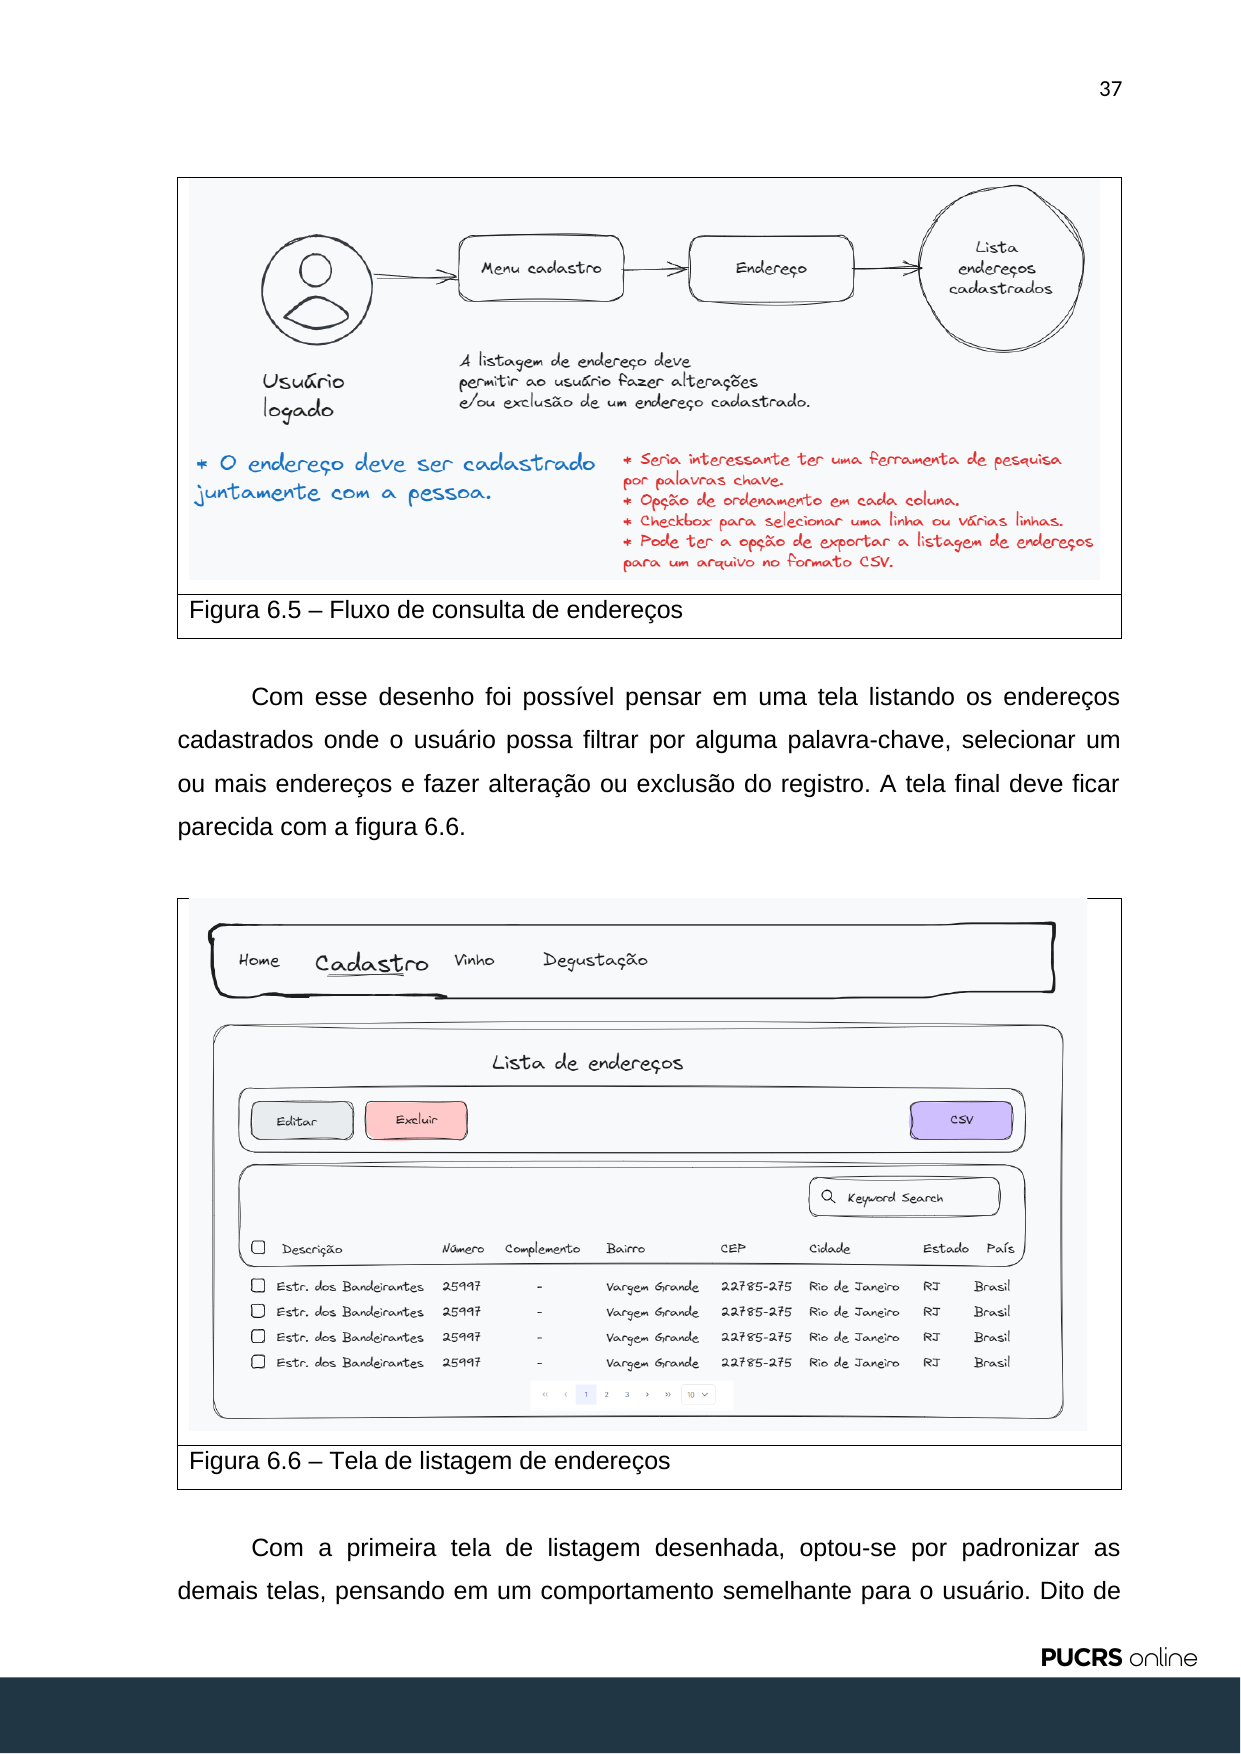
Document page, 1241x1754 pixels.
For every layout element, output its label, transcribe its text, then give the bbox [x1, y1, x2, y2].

table_header [178, 899, 1121, 1445]
picture [188, 178, 1101, 580]
table_cell Figura 6.5 – Fluxo de consulta de endereços [178, 595, 1121, 638]
picture [188, 898, 1088, 1431]
table_cell Figura 6.6 – Tela de listagem de endereços [178, 1446, 1121, 1489]
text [177, 1533, 1122, 1605]
text Com esse desenho foi possível pensar em uma tela listando os endereços cadastrados onde o usuário possa filtrar por alguma palavra-chave, selecionar um ou mais endereços e fazer alteração ou exclusão do registro. A tela final deve ficar parecida com a figura 6.6. [177, 682, 1122, 840]
picture [1040, 1646, 1198, 1668]
table_header [178, 178, 1121, 594]
